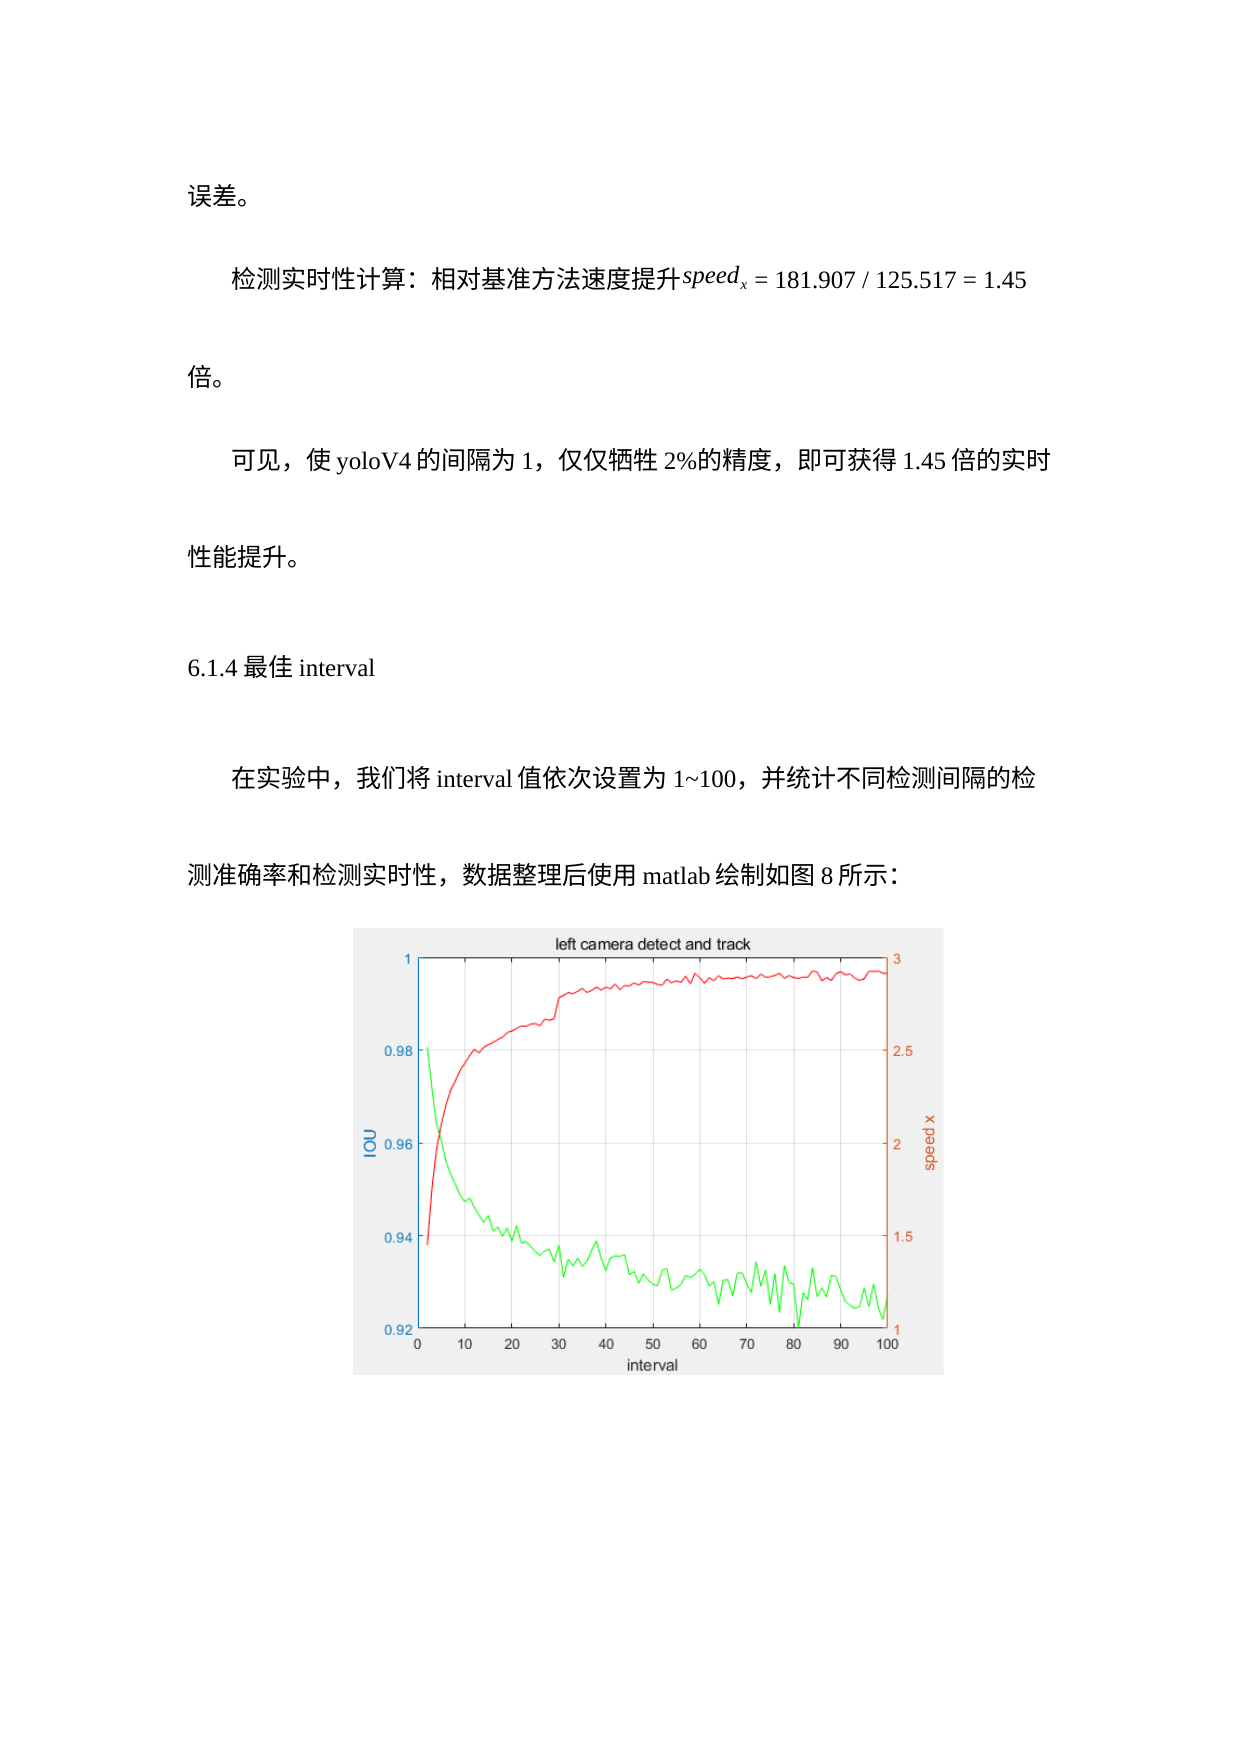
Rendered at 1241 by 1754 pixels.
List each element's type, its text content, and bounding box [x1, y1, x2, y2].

text 检测实时性计算：相对基准方法速度提升 = 181.907 / 125.517 = 1.45倍。 [187, 245, 1053, 408]
subtitle 6.1.4 最佳interval [187, 633, 1053, 698]
picture [353, 928, 944, 1375]
text 可见，使yoloV4的间隔为1，仅仅牺牲2%的精度，即可获得1.45倍的实时性能提升。 [187, 426, 1053, 588]
text 在实验中，我们将interval值依次设置为1~100，并统计不同检测间隔的检测准确率和检测实时性，数据整理后使用matlab绘制如图8所示： [187, 744, 1053, 906]
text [187, 162, 1053, 227]
